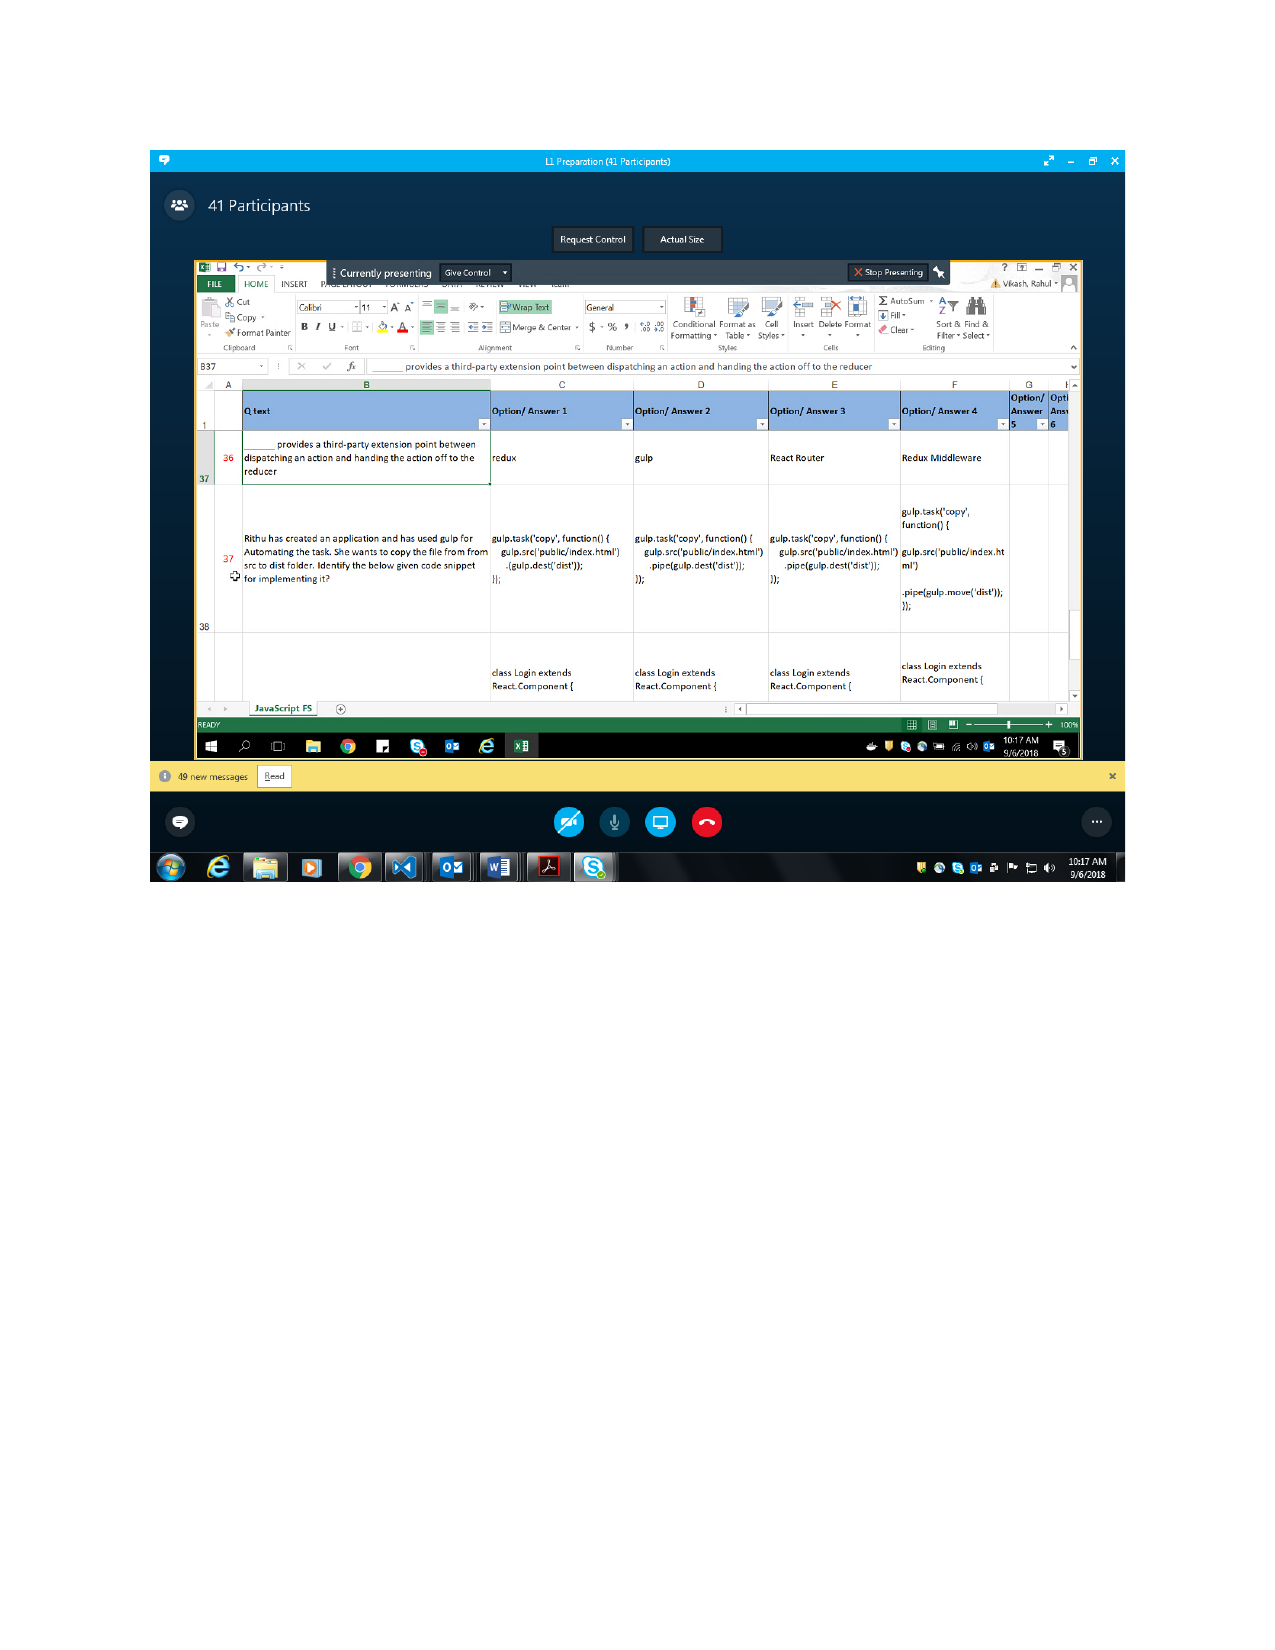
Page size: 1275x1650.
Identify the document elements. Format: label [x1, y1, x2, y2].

picture [160, 156, 169, 163]
picture [150, 173, 1125, 882]
